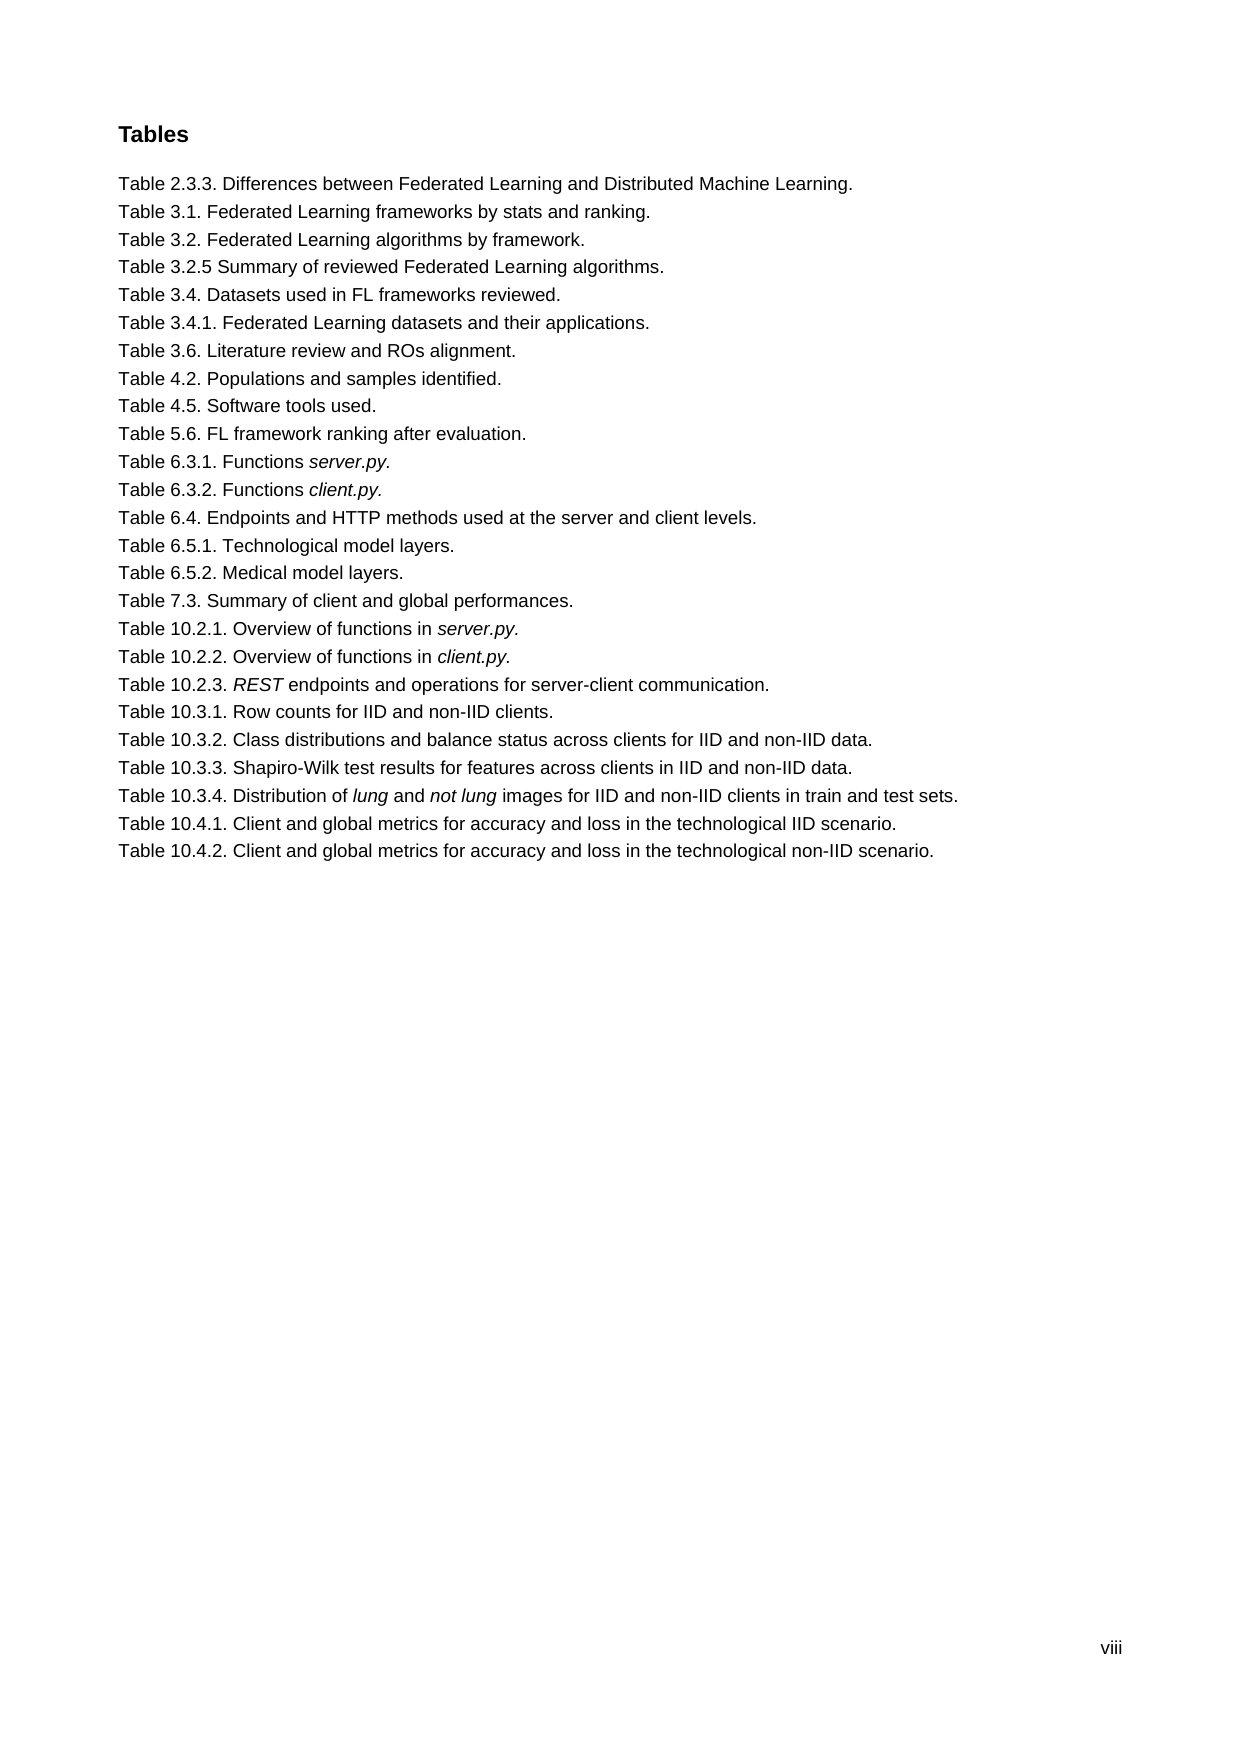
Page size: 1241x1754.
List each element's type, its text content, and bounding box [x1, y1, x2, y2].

text Table 6.3.2. Functions client.py. [118, 479, 1122, 500]
text Table 10.3.4. Distribution of lung and not lung images for IID and non-IID clients in train and test sets. [118, 785, 1122, 806]
text Table 10.2.1. Overview of functions in server.py. [118, 618, 1122, 639]
text Table 3.4.1. Federated Learning datasets and their applications. [118, 312, 1122, 333]
text Table 10.3.2. Class distributions and balance status across clients for IID and non-IID data. [118, 729, 1122, 751]
text Table 10.3.3. Shapiro-Wilk test results for features across clients in IID and non-IID data. [118, 757, 1122, 778]
text Table 6.4. Endpoints and HTTP methods used at the server and client levels. [118, 507, 1122, 528]
text Table 6.3.1. Functions server.py. [118, 451, 1122, 472]
subtitle Tables [118, 121, 1122, 148]
text Table 4.2. Populations and samples identified. [118, 367, 1122, 389]
text Table 3.1. Federated Learning frameworks by stats and ranking. [118, 201, 1122, 222]
text Table 3.2. Federated Learning algorithms by framework. [118, 228, 1122, 250]
text Table 3.2.5 Summary of reviewed Federated Learning algorithms. [118, 256, 1122, 278]
text Table 6.5.2. Medical model layers. [118, 562, 1122, 584]
text Table 2.3.3. Differences between Federated Learning and Distributed Machine Learning. [118, 173, 1122, 194]
text Table 10.3.1. Row counts for IID and non-IID clients. [118, 701, 1122, 723]
text Table 6.5.1. Technological model layers. [118, 534, 1122, 556]
text Table 3.6. Literature review and ROs alignment. [118, 340, 1122, 361]
text Table 10.2.2. Overview of functions in client.py. [118, 646, 1122, 667]
text Table 10.2.3. REST endpoints and operations for server-client communication. [118, 673, 1122, 695]
text Table 10.4.1. Client and global metrics for accuracy and loss in the technological IID scenario. [118, 812, 1122, 834]
text Table 7.3. Summary of client and global performances. [118, 590, 1122, 612]
text Table 4.5. Software tools used. [118, 395, 1122, 417]
text Table 10.4.2. Client and global metrics for accuracy and loss in the technological non-IID scenario. [118, 840, 1122, 862]
text Table 3.4. Datasets used in FL frameworks reviewed. [118, 284, 1122, 306]
text Table 5.6. FL framework ranking after evaluation. [118, 423, 1122, 445]
